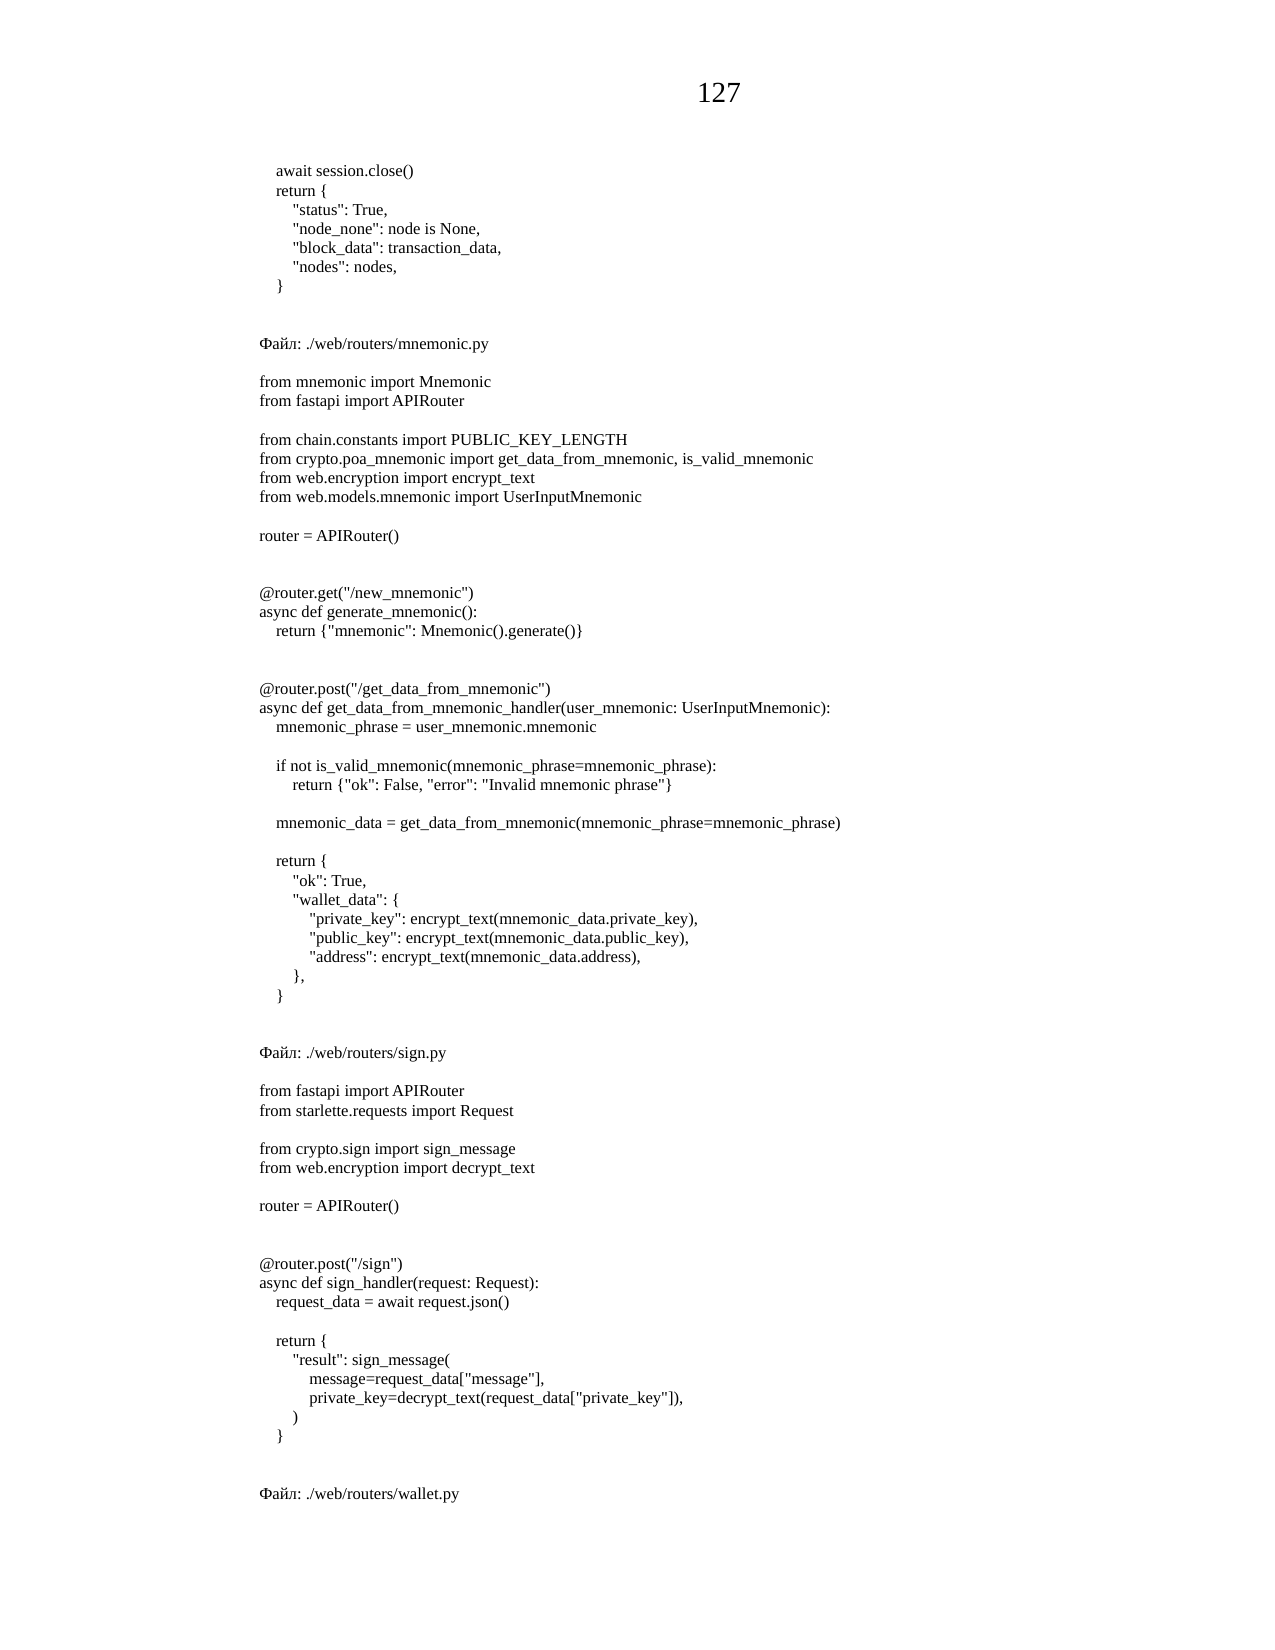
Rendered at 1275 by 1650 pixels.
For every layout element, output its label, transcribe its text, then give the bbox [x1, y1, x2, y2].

list from web.encryption import decrypt_text [259, 1158, 1216, 1177]
list Файл: ./web/routers/mnemonic.py [259, 334, 1216, 353]
list async def sign_handler(request: Request): [259, 1273, 1216, 1292]
list async def generate_mnemonic(): [259, 602, 1216, 621]
list } [259, 276, 1216, 295]
list "ok": True, [259, 870, 1216, 889]
list from web.models.mnemonic import UserInputMnemonic [259, 487, 1216, 506]
list "block_data": transaction_data, [259, 238, 1216, 257]
list from crypto.sign import sign_message [259, 1139, 1216, 1158]
list router = APIRouter() [259, 525, 1216, 544]
list ) [259, 1407, 1216, 1426]
list "private_key": encrypt_text(mnemonic_data.private_key), [259, 909, 1216, 928]
list message=request_data["message"], [259, 1369, 1216, 1388]
list from fastapi import APIRouter [259, 1081, 1216, 1100]
list Файл: ./web/routers/wallet.py [259, 1484, 1216, 1503]
list return {"ok": False, "error": "Invalid mnemonic phrase"} [259, 774, 1216, 794]
list "status": True, [259, 199, 1216, 219]
list from starlette.requests import Request [259, 1100, 1216, 1119]
list "result": sign_message( [259, 1349, 1216, 1369]
list } [259, 985, 1216, 1004]
list Файл: ./web/routers/sign.py [259, 1043, 1216, 1062]
list from fastapi import APIRouter [259, 391, 1216, 410]
list "nodes": nodes, [259, 257, 1216, 276]
list from crypto.poa_mnemonic import get_data_from_mnemonic, is_valid_mnemonic [259, 449, 1216, 468]
list return { [259, 1330, 1216, 1349]
list return {"mnemonic": Mnemonic().generate()} [259, 621, 1216, 640]
list private_key=decrypt_text(request_data["private_key"]), [259, 1388, 1216, 1407]
list @router.get("/new_mnemonic") [259, 583, 1216, 602]
list await session.close() [259, 161, 1216, 180]
list return { [259, 180, 1216, 199]
list mnemonic_data = get_data_from_mnemonic(mnemonic_phrase=mnemonic_phrase) [259, 813, 1216, 832]
list "wallet_data": { [259, 889, 1216, 909]
list }, [259, 966, 1216, 985]
list "public_key": encrypt_text(mnemonic_data.public_key), [259, 928, 1216, 947]
list router = APIRouter() [259, 1196, 1216, 1215]
list async def get_data_from_mnemonic_handler(user_mnemonic: UserInputMnemonic): [259, 698, 1216, 717]
list request_data = await request.json() [259, 1292, 1216, 1311]
list if not is_valid_mnemonic(mnemonic_phrase=mnemonic_phrase): [259, 755, 1216, 774]
list from chain.constants import PUBLIC_KEY_LENGTH [259, 429, 1216, 449]
list "node_none": node is None, [259, 219, 1216, 238]
list @router.post("/get_data_from_mnemonic") [259, 679, 1216, 698]
list @router.post("/sign") [259, 1254, 1216, 1273]
list return { [259, 851, 1216, 870]
list mnemonic_phrase = user_mnemonic.mnemonic [259, 717, 1216, 736]
list "address": encrypt_text(mnemonic_data.address), [259, 947, 1216, 966]
list from web.encryption import encrypt_text [259, 468, 1216, 487]
list } [259, 1426, 1216, 1445]
list from mnemonic import Mnemonic [259, 372, 1216, 391]
